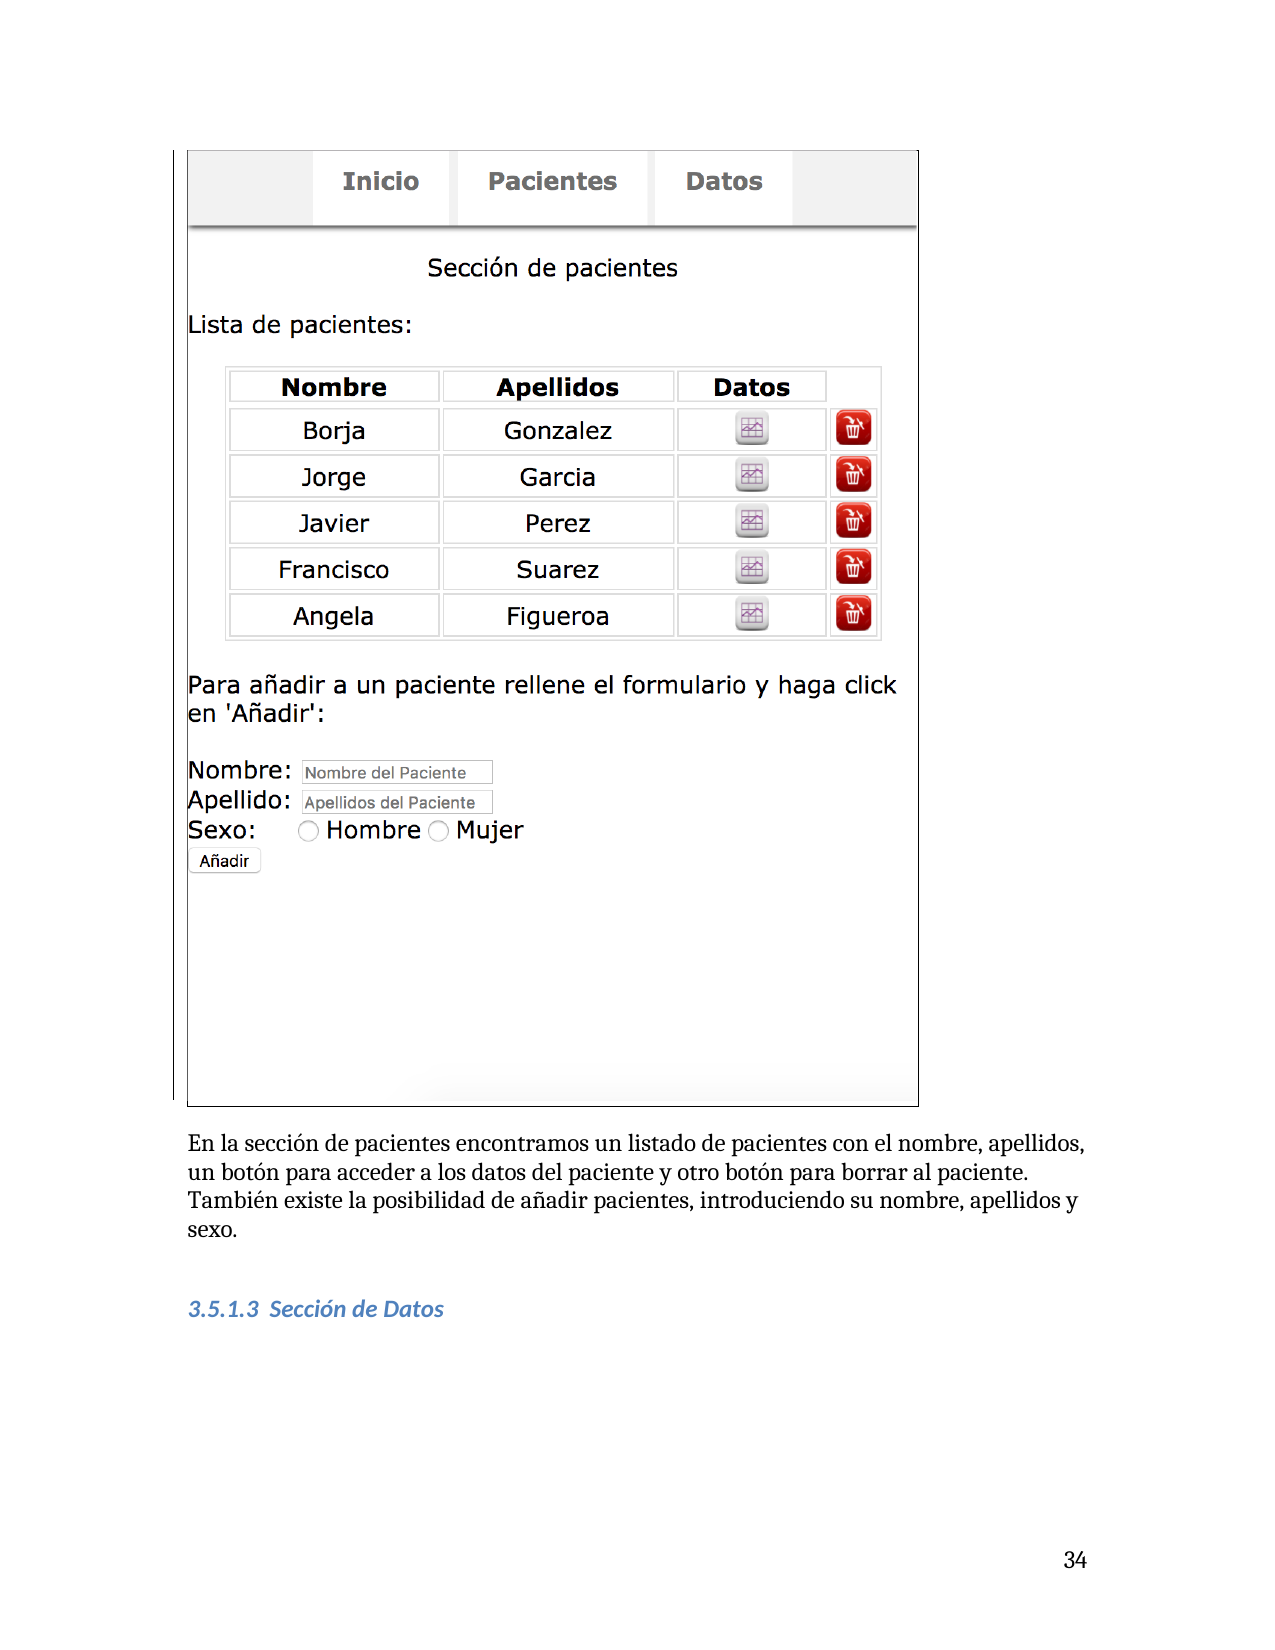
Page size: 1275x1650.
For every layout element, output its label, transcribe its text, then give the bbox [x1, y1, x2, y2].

picture [187, 150, 917, 1101]
text En la sección de pacientes encontramos un listado de pacientes con el nombre, apellidos, un botón para acceder a los datos del paciente y otro botón para borrar al paciente. También existe la posibilidad de añadir pacientes, introduciendo su nombre, apellidos y sexo. [187, 1129, 1087, 1244]
subtitle 3.5.1.3 Sección de Datos [187, 1293, 1087, 1324]
